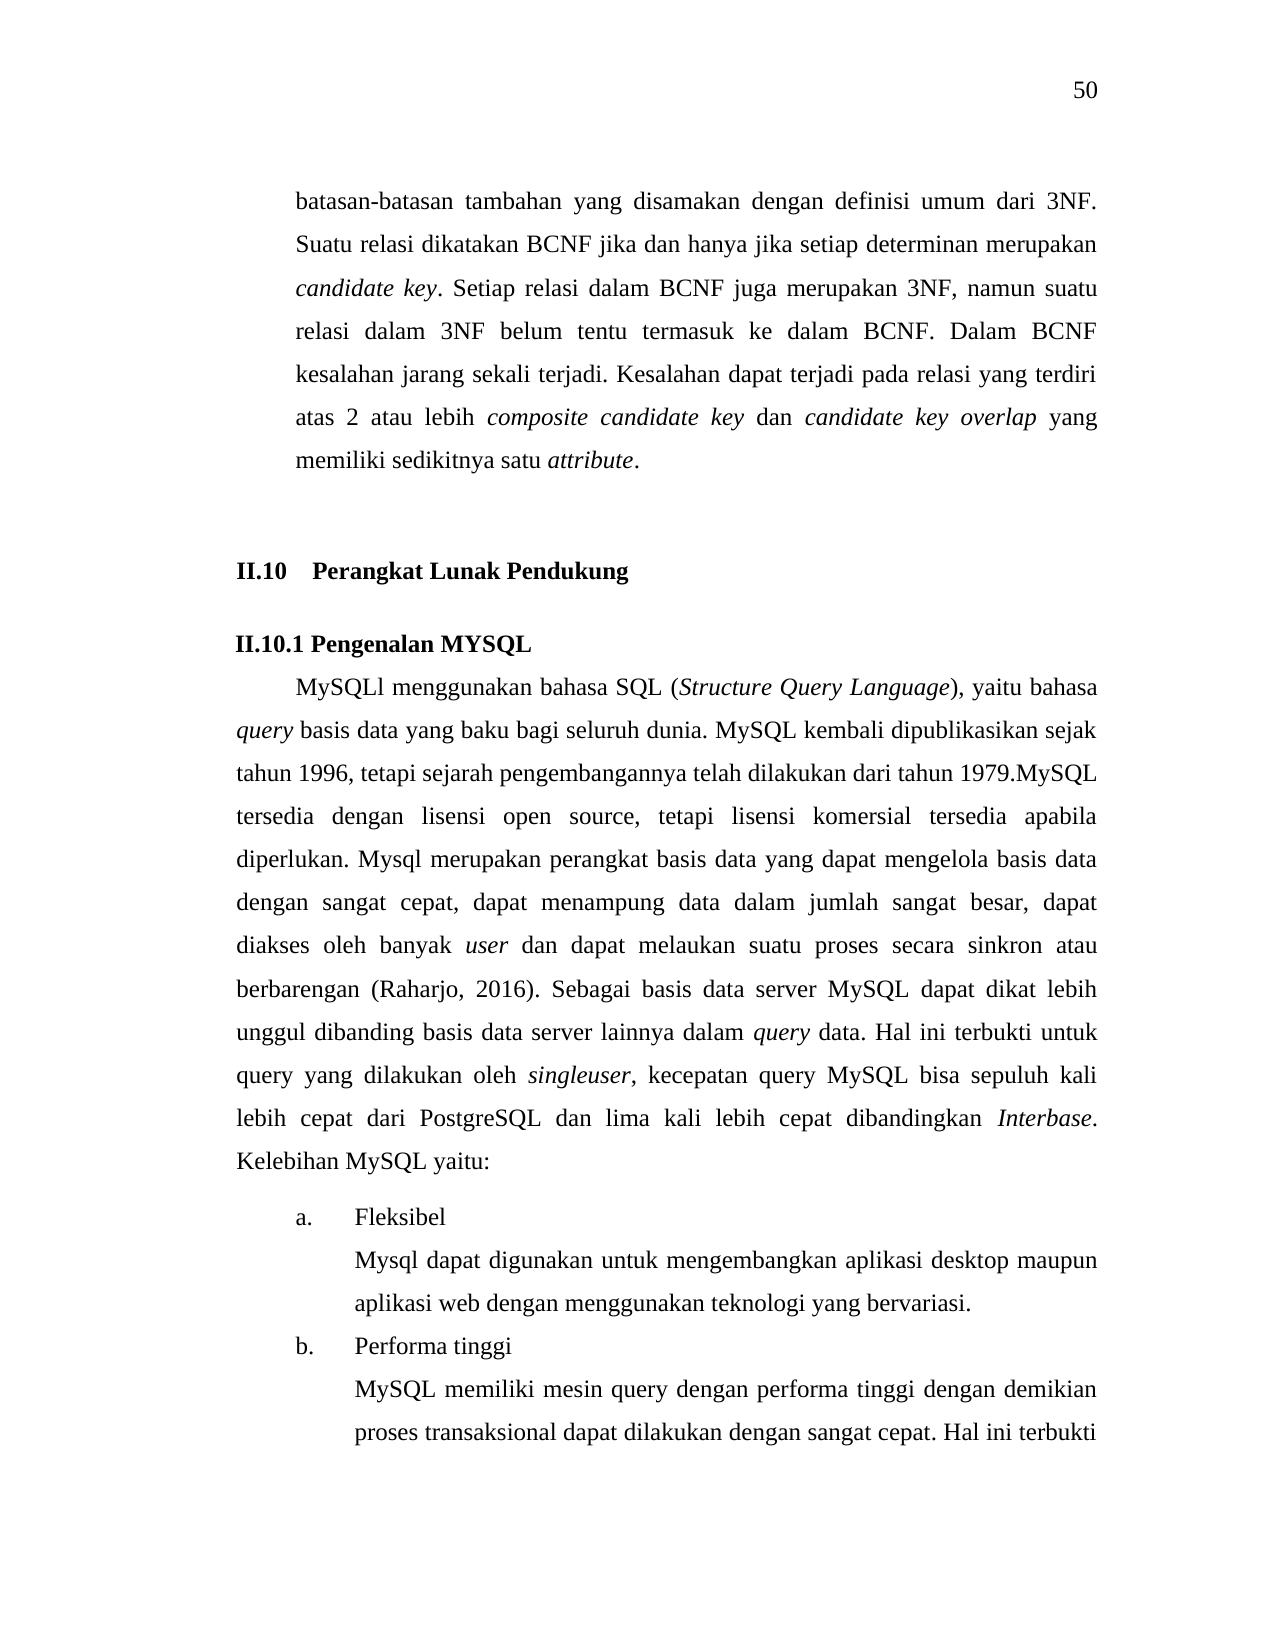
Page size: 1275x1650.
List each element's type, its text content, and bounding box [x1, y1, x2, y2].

subtitle Perangkat Lunak Pendukung [236, 556, 1098, 585]
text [295, 186, 1098, 474]
text MySQLl menggunakan bahasa SQL (Structure Query Language), yaitu bahasa query basis data yang baku bagi seluruh dunia. MySQL kembali dipublikasikan sejak tahun 1996, tetapi sejarah pengembangannya telah dilakukan dari tahun 1979.MySQL tersedia dengan lisensi open source, tetapi lisensi komersial tersedia apabila diperlukan. Mysql merupakan perangkat basis data yang dapat mengelola basis data dengan sangat cepat, dapat menampung data dalam jumlah sangat besar, dapat diakses oleh banyak user dan dapat melaukan suatu proses secara sinkron atau berbarengan (Raharjo, 2016). Sebagai basis data server MySQL dapat dikat lebih unggul dibanding basis data server lainnya dalam query data. Hal ini terbukti untuk query yang dilakukan oleh singleuser, kecepatan query MySQL bisa sepuluh kali lebih cepat dari PostgreSQL dan lima kali lebih cepat dibandingkan Interbase. Kelebihan MySQL yaitu: [236, 672, 1098, 1175]
list Performa tinggi [295, 1331, 1098, 1360]
list Fleksibel [295, 1202, 1098, 1231]
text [354, 1374, 1098, 1446]
text Mysql dapat digunakan untuk mengembangkan aplikasi desktop maupun aplikasi web dengan menggunakan teknologi yang bervariasi. [354, 1245, 1098, 1317]
subtitle Pengenalan MYSQL [235, 629, 1098, 657]
